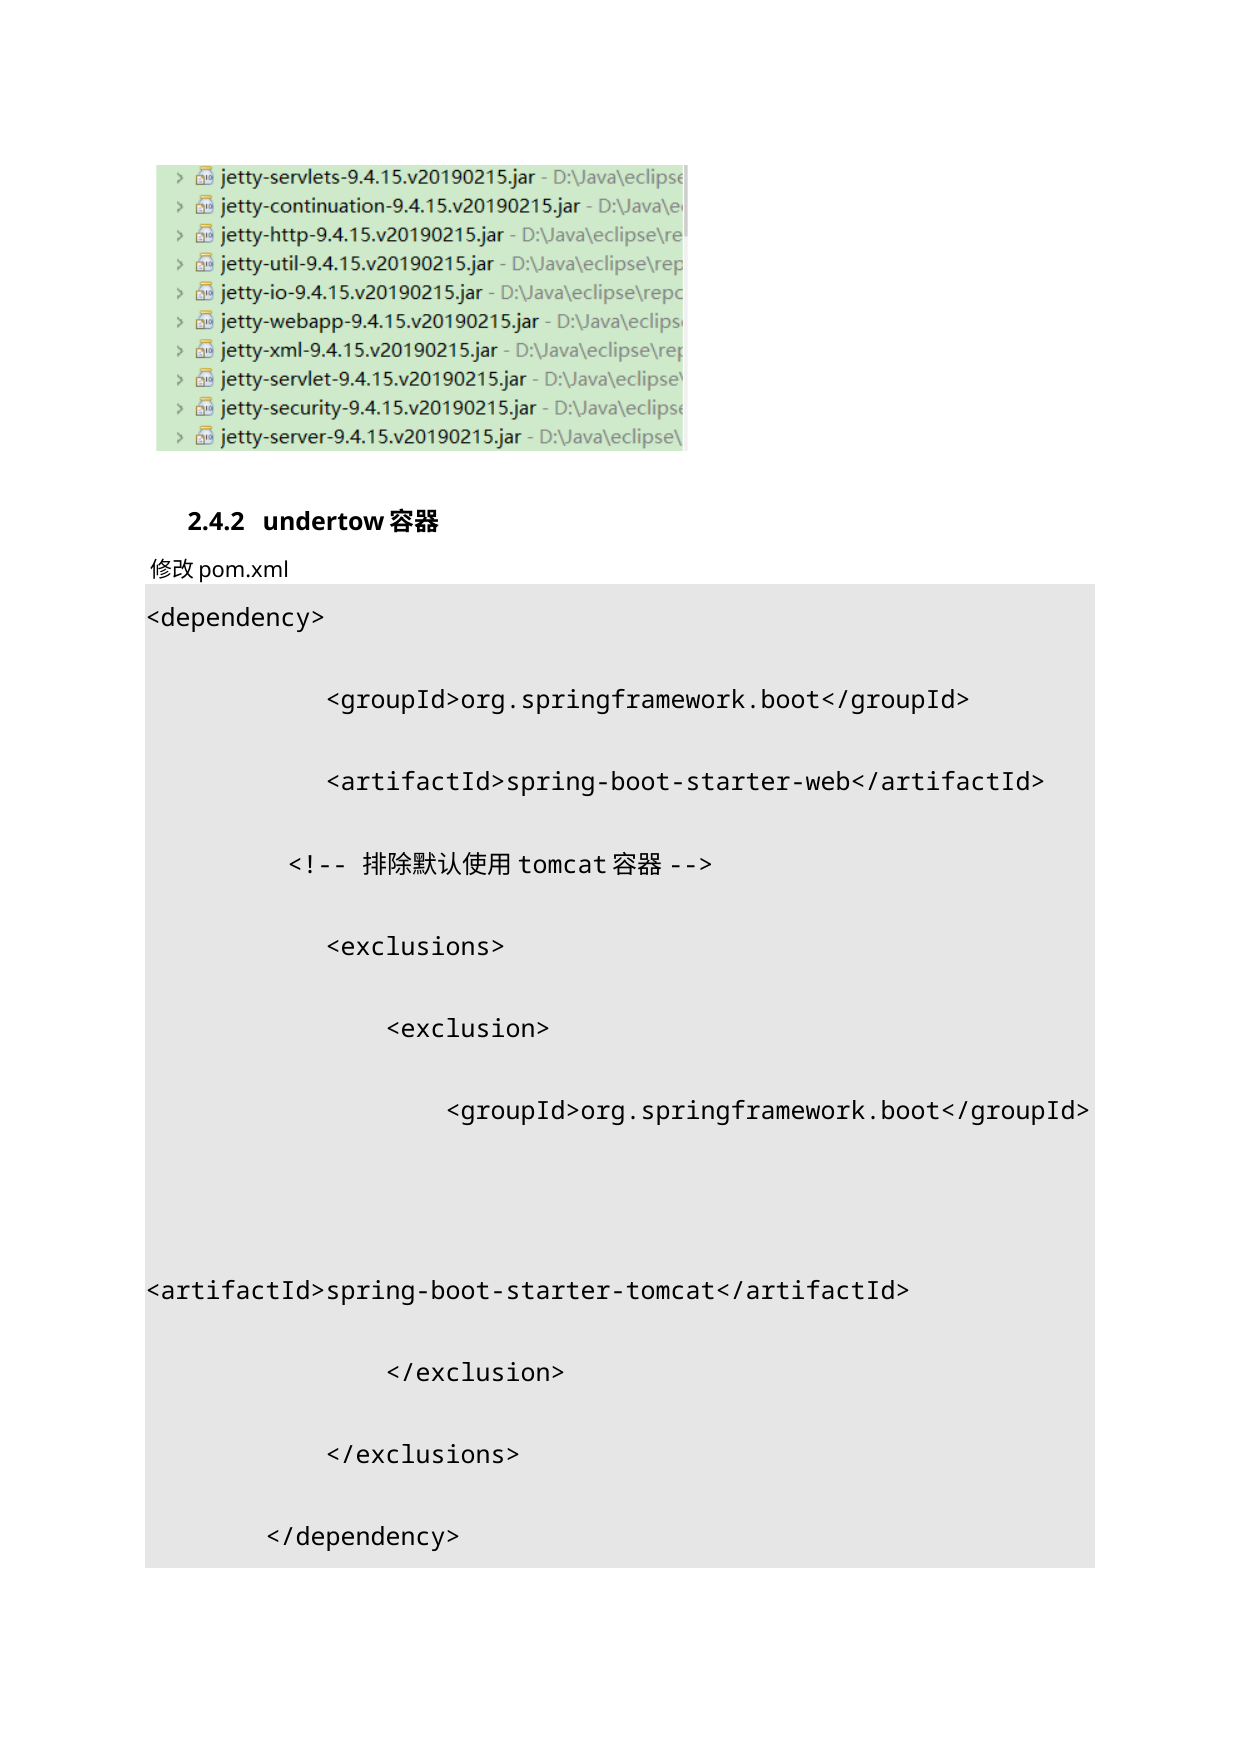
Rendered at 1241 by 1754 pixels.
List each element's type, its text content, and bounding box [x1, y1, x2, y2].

text </dependency> [145, 1503, 1095, 1568]
text <!-- 排除默认使用tomcat容器 --> [145, 830, 1095, 895]
text </exclusions> [145, 1421, 1095, 1486]
list undertow容器 [187, 487, 1095, 552]
text 修改pom.xml [150, 552, 1128, 584]
text <artifactId>spring-boot-starter-web</artifactId> [145, 748, 1095, 813]
text <groupId>org.springframework.boot</groupId> [145, 1077, 1095, 1142]
text <groupId>org.springframework.boot</groupId> [145, 666, 1095, 731]
text <exclusions> [145, 913, 1095, 978]
text <artifactId>spring-boot-starter-tomcat</artifactId> [145, 1159, 1095, 1322]
picture [156, 165, 688, 451]
text </exclusion> [145, 1339, 1095, 1404]
text <exclusion> [145, 996, 1095, 1061]
text <dependency> [145, 584, 1095, 649]
